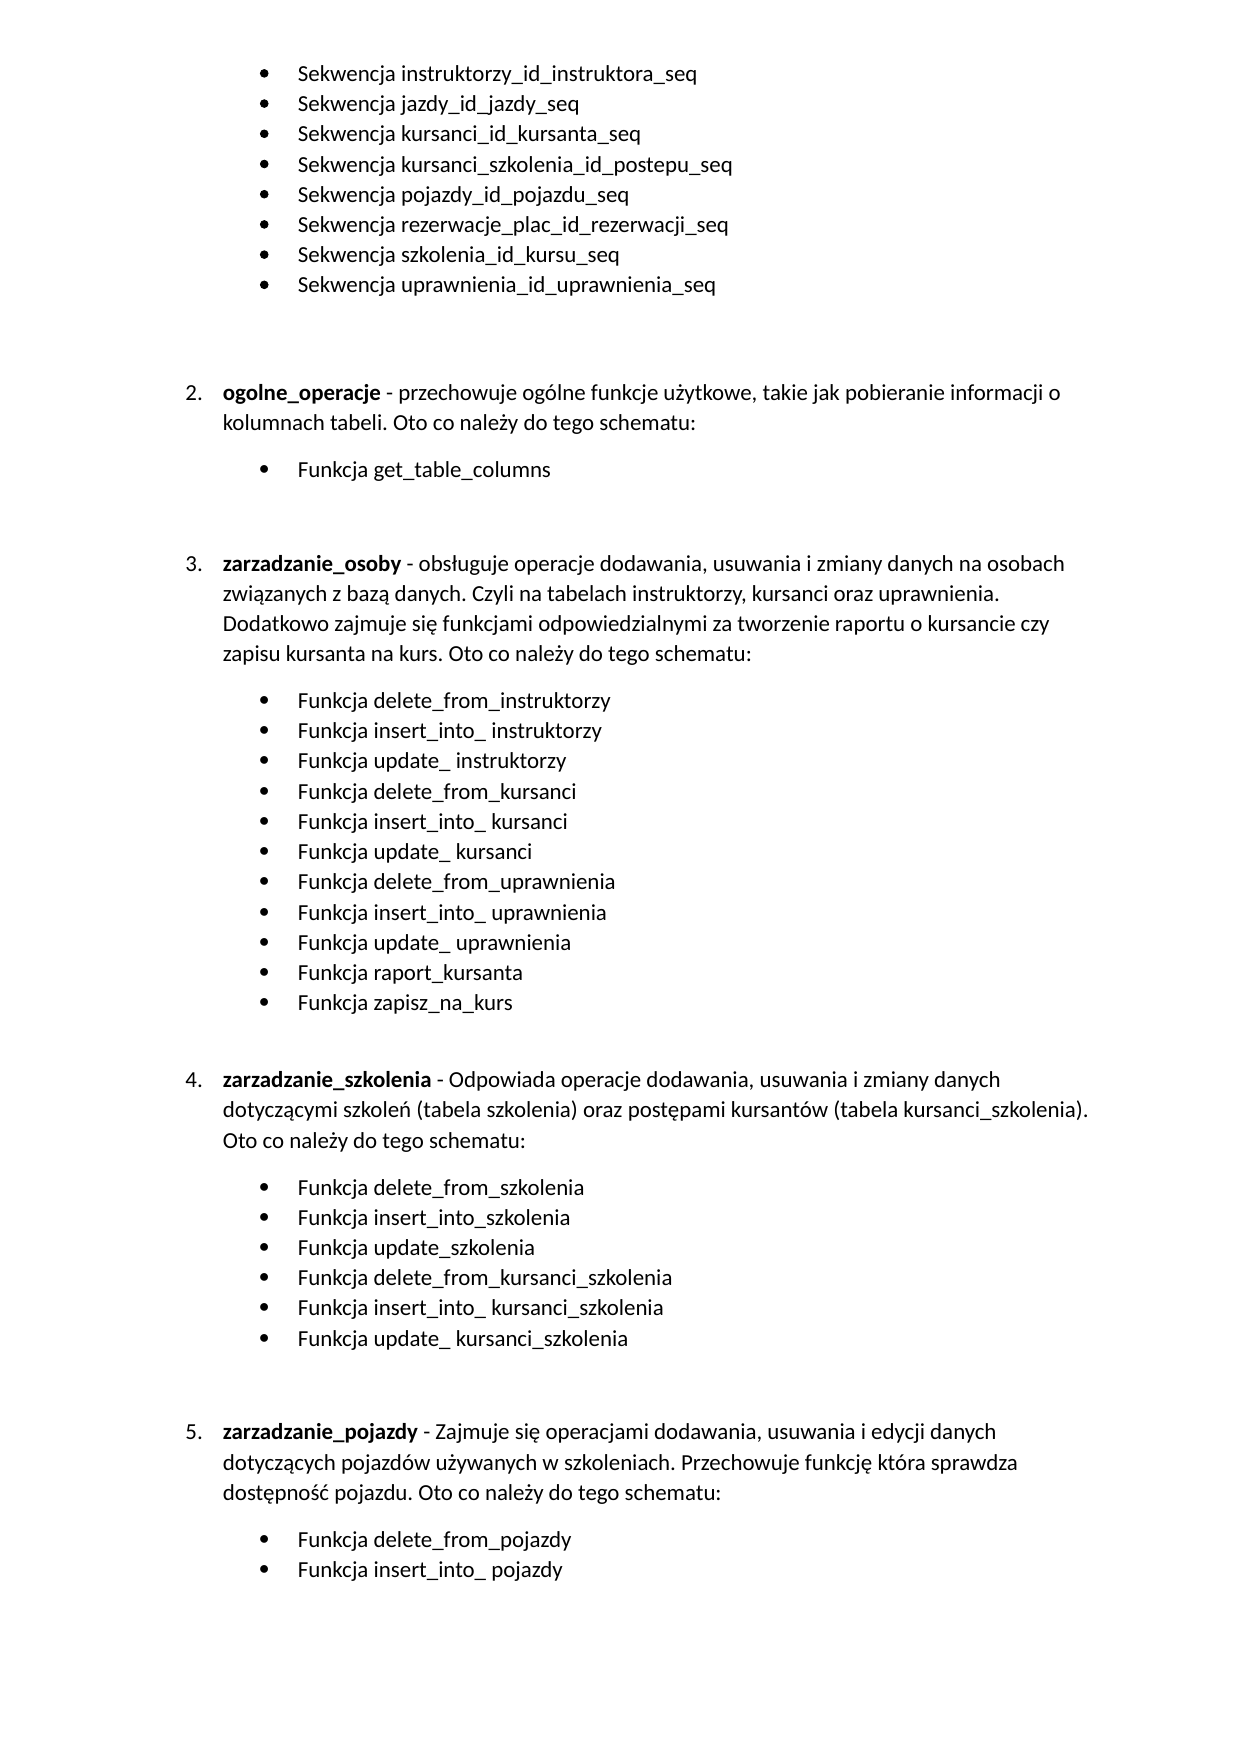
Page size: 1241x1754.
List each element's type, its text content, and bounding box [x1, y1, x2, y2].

list zarzadzanie_pojazdy - Zajmuje się operacjami dodawania, usuwania i edycji danych dotyczących pojazdów używanych w szkoleniach. Przechowuje funkcję która sprawdza dostępność pojazdu. Oto co należy do tego schematu: [185, 1417, 1093, 1506]
list Sekwencja kursanci_id_kursanta_seq [260, 119, 1093, 147]
list Funkcja delete_from_instruktorzy [260, 686, 1093, 714]
list Funkcja get_table_columns [260, 455, 1093, 483]
list Funkcja insert_into_szkolenia [260, 1203, 1093, 1231]
list Sekwencja kursanci_szkolenia_id_postepu_seq [260, 150, 1093, 178]
list Funkcja delete_from_kursanci [260, 777, 1093, 805]
list Funkcja update_ instruktorzy [260, 747, 1093, 774]
list Funkcja zapisz_na_kurs [260, 988, 1093, 1016]
list zarzadzanie_osoby - obsługuje operacje dodawania, usuwania i zmiany danych na osobach związanych z bazą danych. Czyli na tabelach instruktorzy, kursanci oraz uprawnienia. Dodatkowo zajmuje się funkcjami odpowiedzialnymi za tworzenie raportu o kursancie czy zapisu kursanta na kurs. Oto co należy do tego schematu: [185, 549, 1093, 667]
list Funkcja update_ kursanci [260, 837, 1093, 865]
list Funkcja raport_kursanta [260, 958, 1093, 986]
list Sekwencja rezerwacje_plac_id_rezerwacji_seq [260, 210, 1093, 238]
list Sekwencja jazdy_id_jazdy_seq [260, 89, 1093, 117]
list Funkcja delete_from_szkolenia [260, 1173, 1093, 1201]
list Funkcja insert_into_ instruktorzy [260, 716, 1093, 744]
list Funkcja delete_from_pojazdy [260, 1525, 1093, 1553]
list Sekwencja pojazdy_id_pojazdu_seq [260, 180, 1093, 208]
list Funkcja insert_into_ uprawnienia [260, 898, 1093, 926]
list zarzadzanie_szkolenia - Odpowiada operacje dodawania, usuwania i zmiany danych dotyczącymi szkoleń (tabela szkolenia) oraz postępami kursantów (tabela kursanci_szkolenia). Oto co należy do tego schematu: [185, 1065, 1093, 1154]
list Funkcja update_ uprawnienia [260, 928, 1093, 956]
list Funkcja update_ kursanci_szkolenia [260, 1324, 1093, 1352]
list Funkcja insert_into_ kursanci_szkolenia [260, 1293, 1093, 1321]
list Funkcja update_szkolenia [260, 1233, 1093, 1261]
list Sekwencja szkolenia_id_kursu_seq [260, 240, 1093, 268]
list Funkcja delete_from_uprawnienia [260, 867, 1093, 895]
list Funkcja insert_into_ kursanci [260, 807, 1093, 835]
list Funkcja insert_into_ pojazdy [260, 1555, 1093, 1583]
list Funkcja delete_from_kursanci_szkolenia [260, 1263, 1093, 1291]
list Sekwencja instruktorzy_id_instruktora_seq [260, 59, 1093, 87]
list Sekwencja uprawnienia_id_uprawnienia_seq [260, 271, 1093, 298]
list ogolne_operacje - przechowuje ogólne funkcje użytkowe, takie jak pobieranie informacji o kolumnach tabeli. Oto co należy do tego schematu: [185, 378, 1093, 436]
